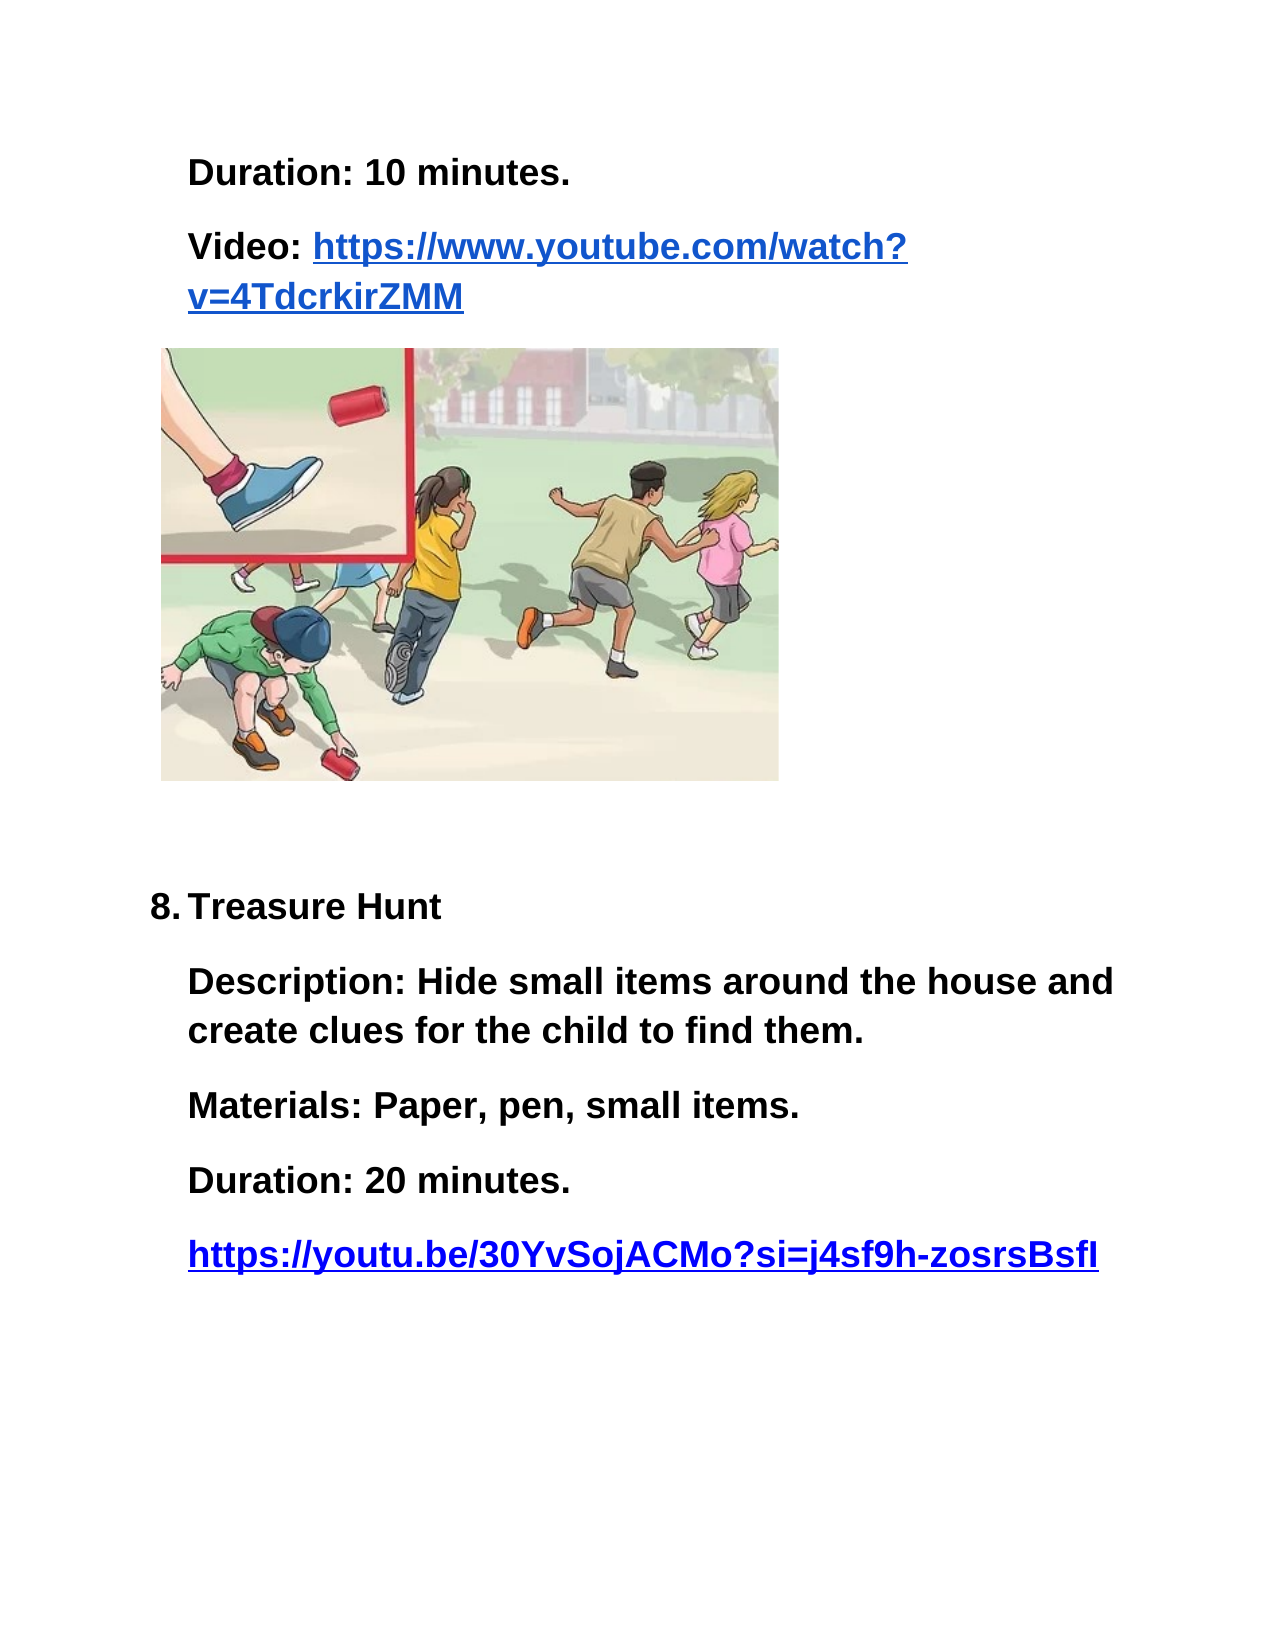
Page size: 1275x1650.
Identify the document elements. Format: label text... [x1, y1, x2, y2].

text Materials: Paper, pen, small items. [187, 1083, 1125, 1126]
text Description: Hide small items around the house and create clues for the child to find them. [187, 959, 1125, 1052]
list Treasure Hunt [150, 884, 1125, 928]
text Video: https://www.youtube.com/watch?v=4TdcrkirZMM [187, 224, 1125, 317]
text Duration: 20 minutes. [187, 1158, 1125, 1201]
picture [161, 348, 779, 781]
text https://youtu.be/30YvSojACMo?si=j4sf9h-zosrsBsfI [187, 1232, 1125, 1276]
text Duration: 10 minutes. [187, 150, 1125, 193]
